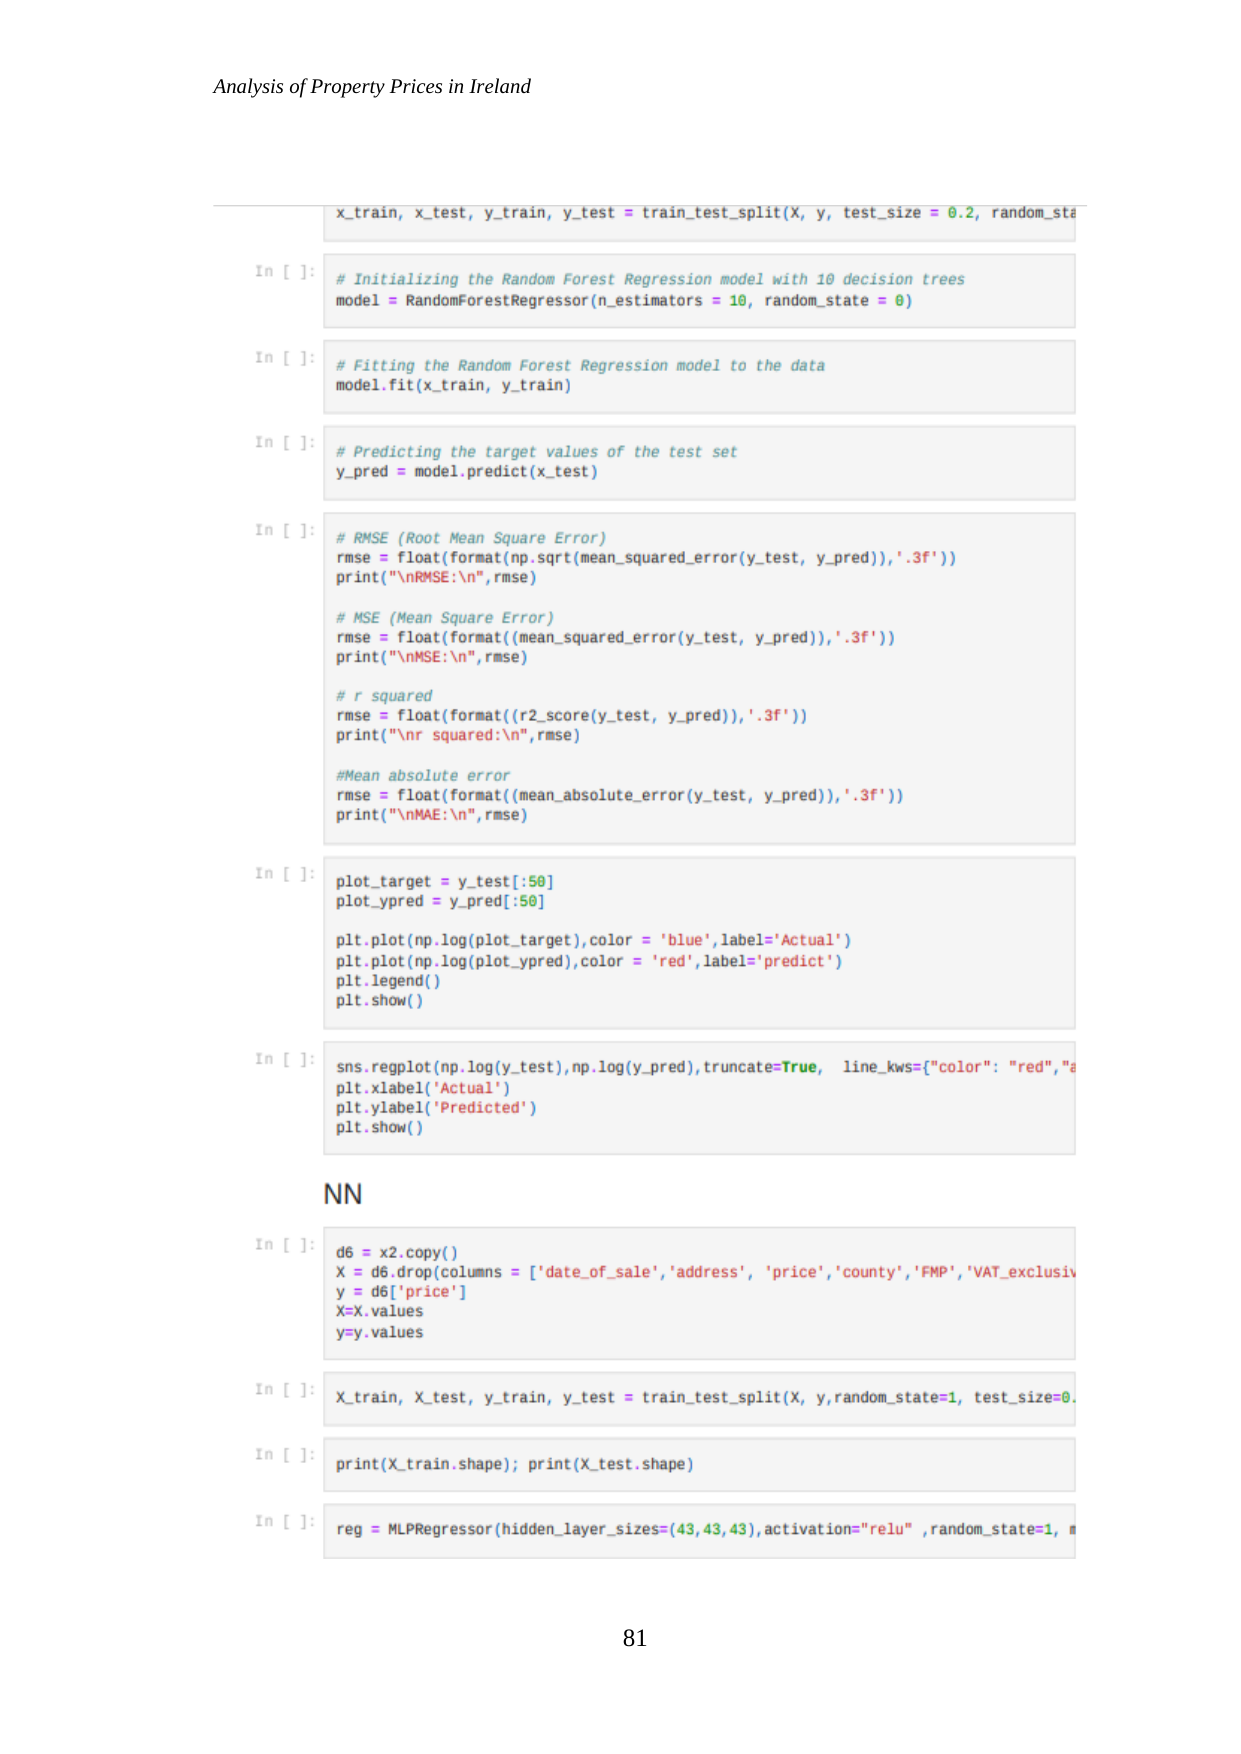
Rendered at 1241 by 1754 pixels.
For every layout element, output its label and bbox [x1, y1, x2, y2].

picture [213, 205, 1088, 1559]
